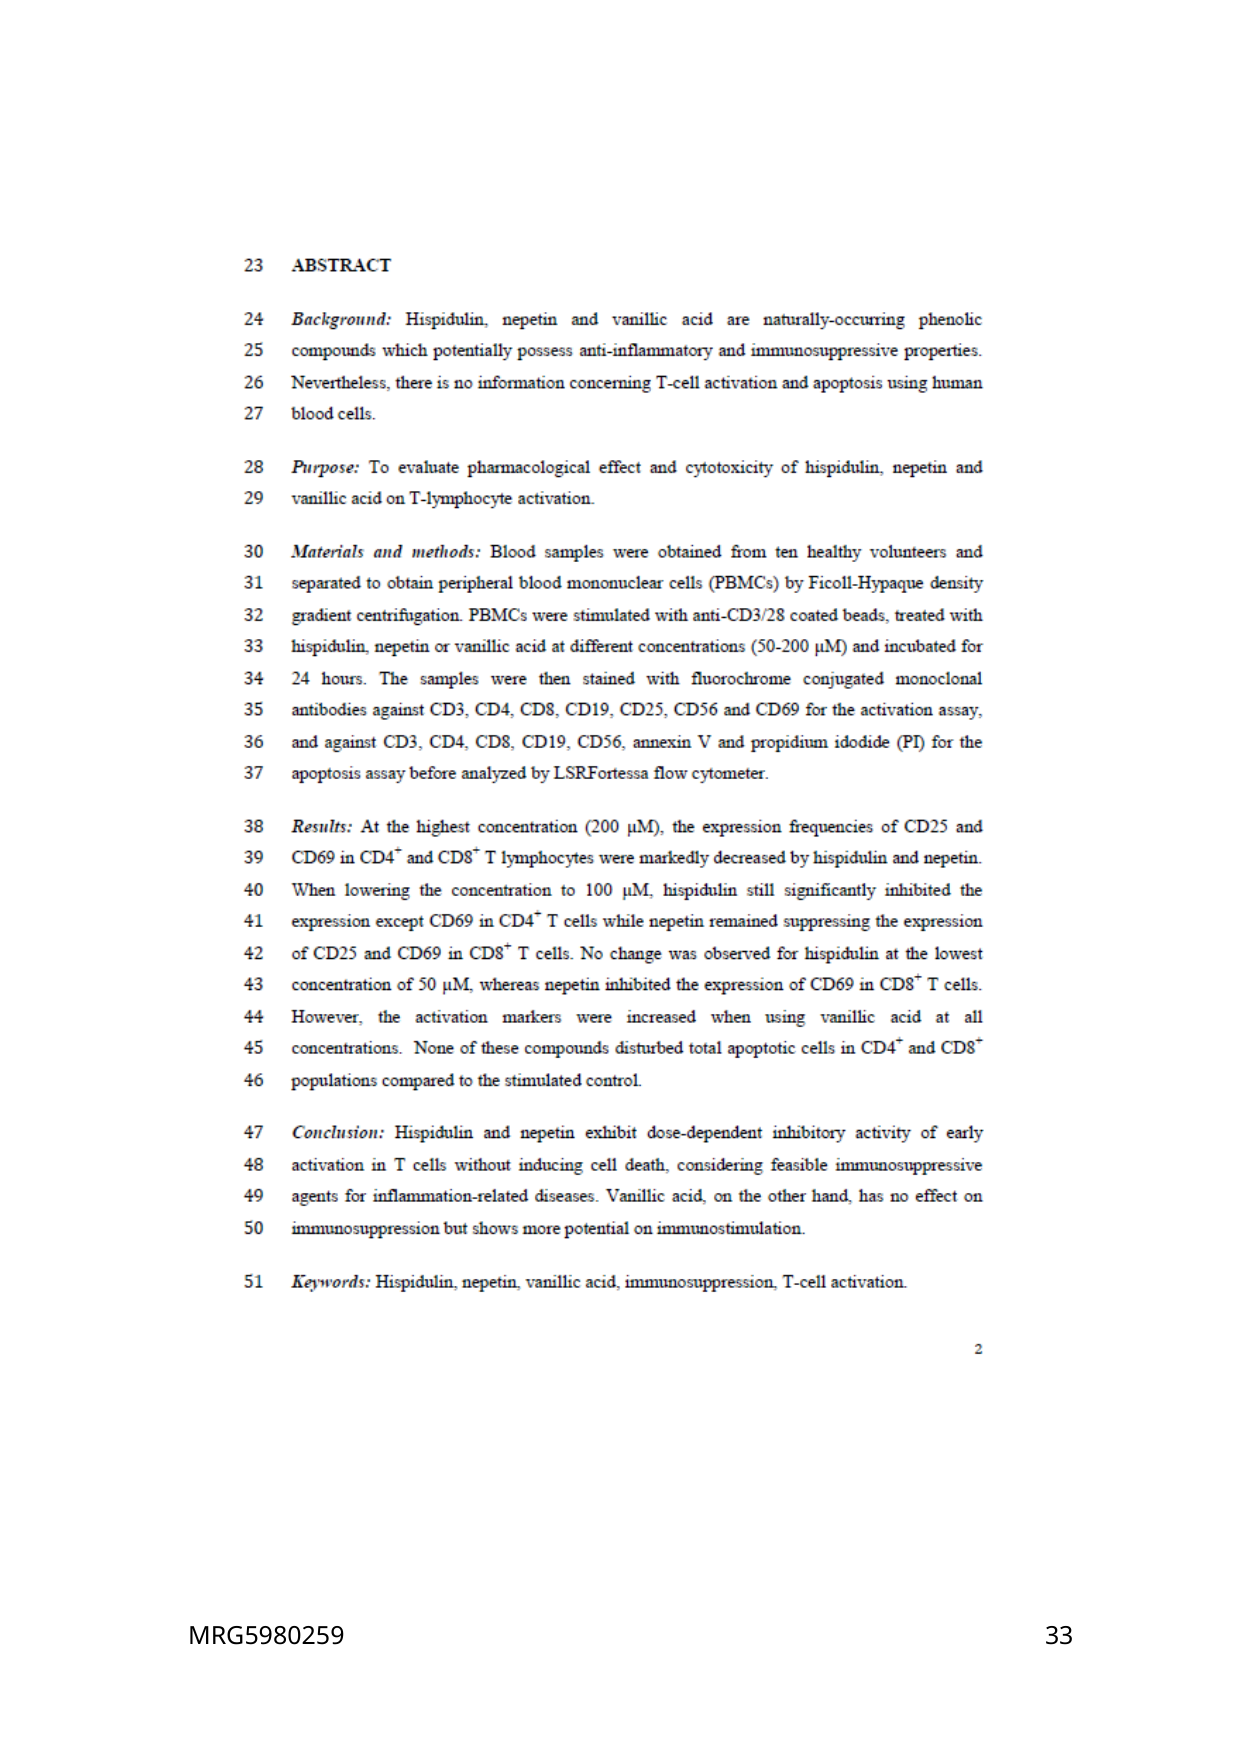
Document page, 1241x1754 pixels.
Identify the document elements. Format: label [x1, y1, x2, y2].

picture [187, 150, 1091, 1433]
